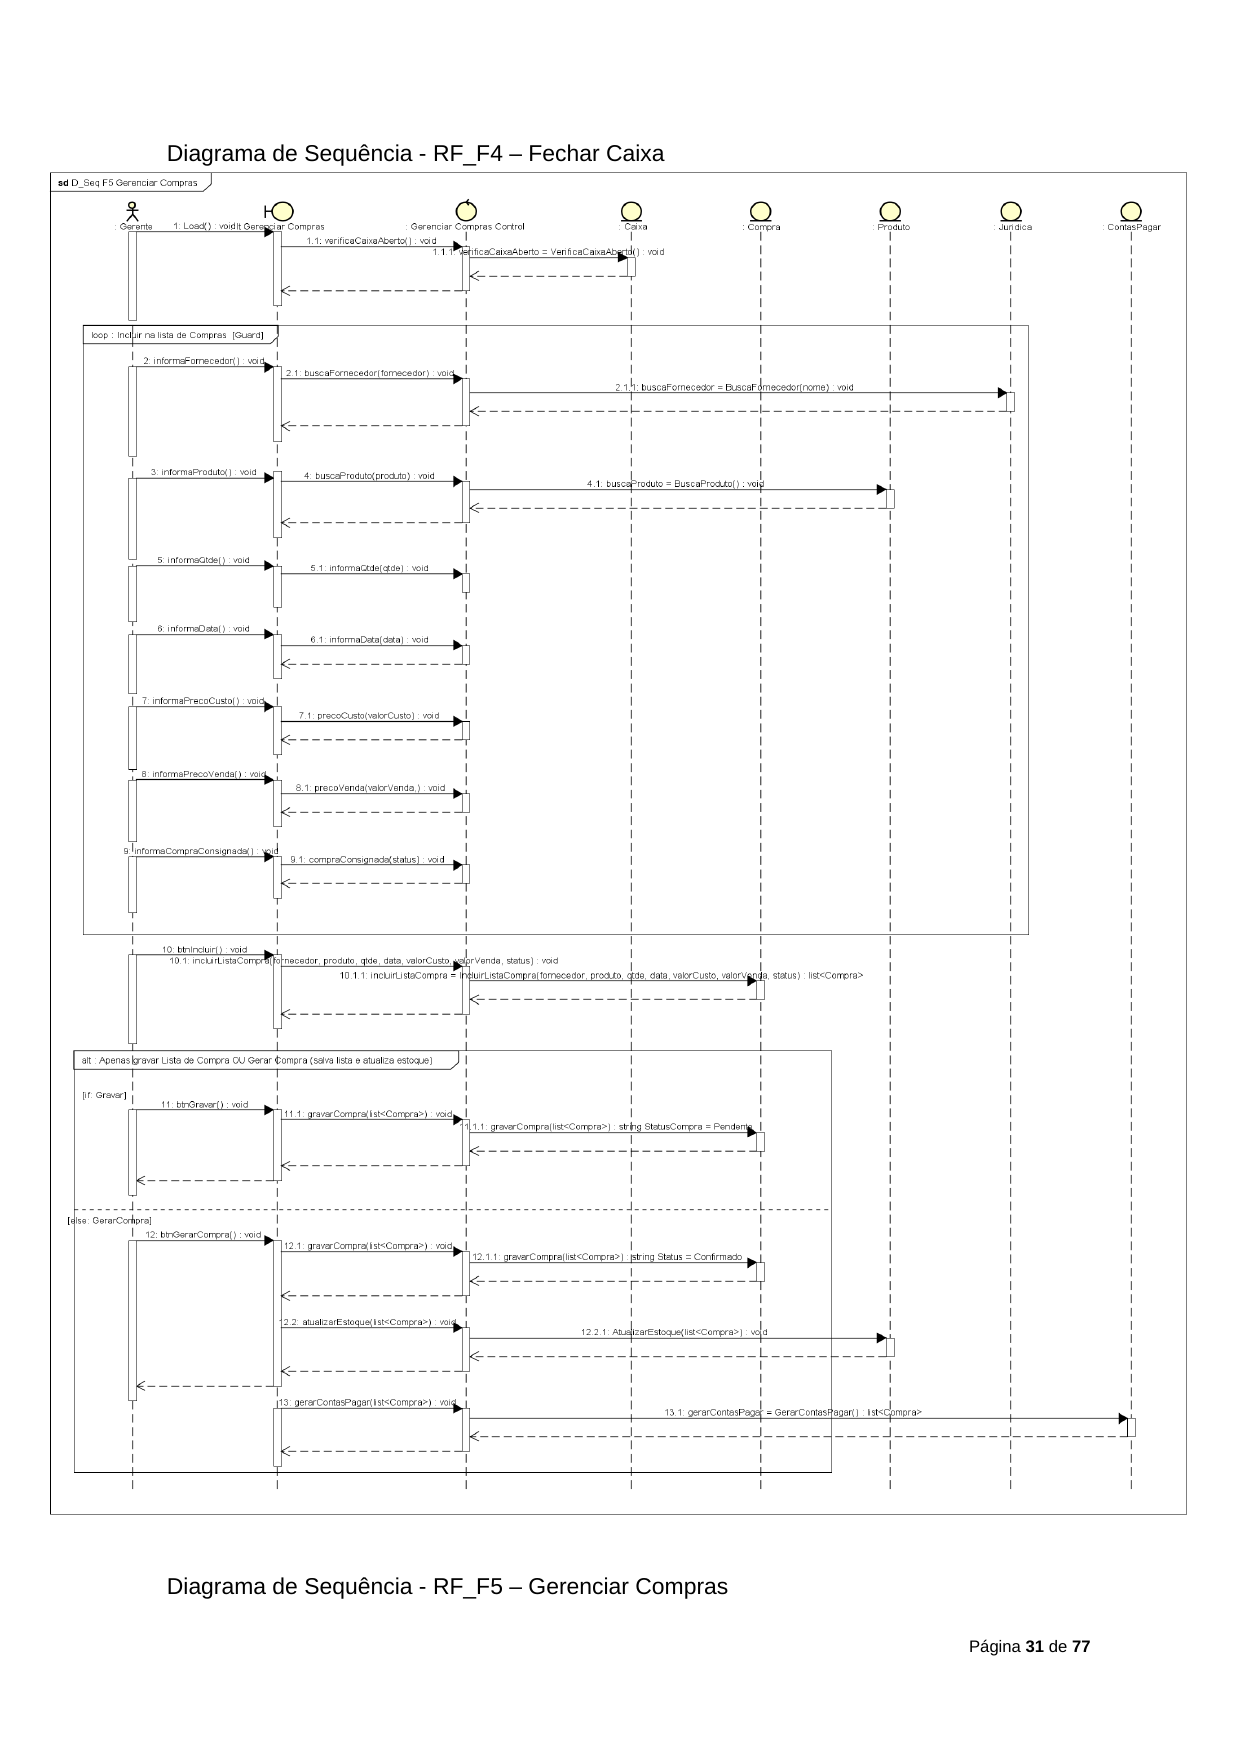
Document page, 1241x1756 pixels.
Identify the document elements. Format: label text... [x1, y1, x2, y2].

text Diagrama de Sequência - RF_F4 – Fechar Caixa [167, 139, 1090, 166]
picture [42, 166, 1194, 1521]
text Diagrama de Sequência - RF_F5 – Gerenciar Compras [167, 1573, 1090, 1600]
